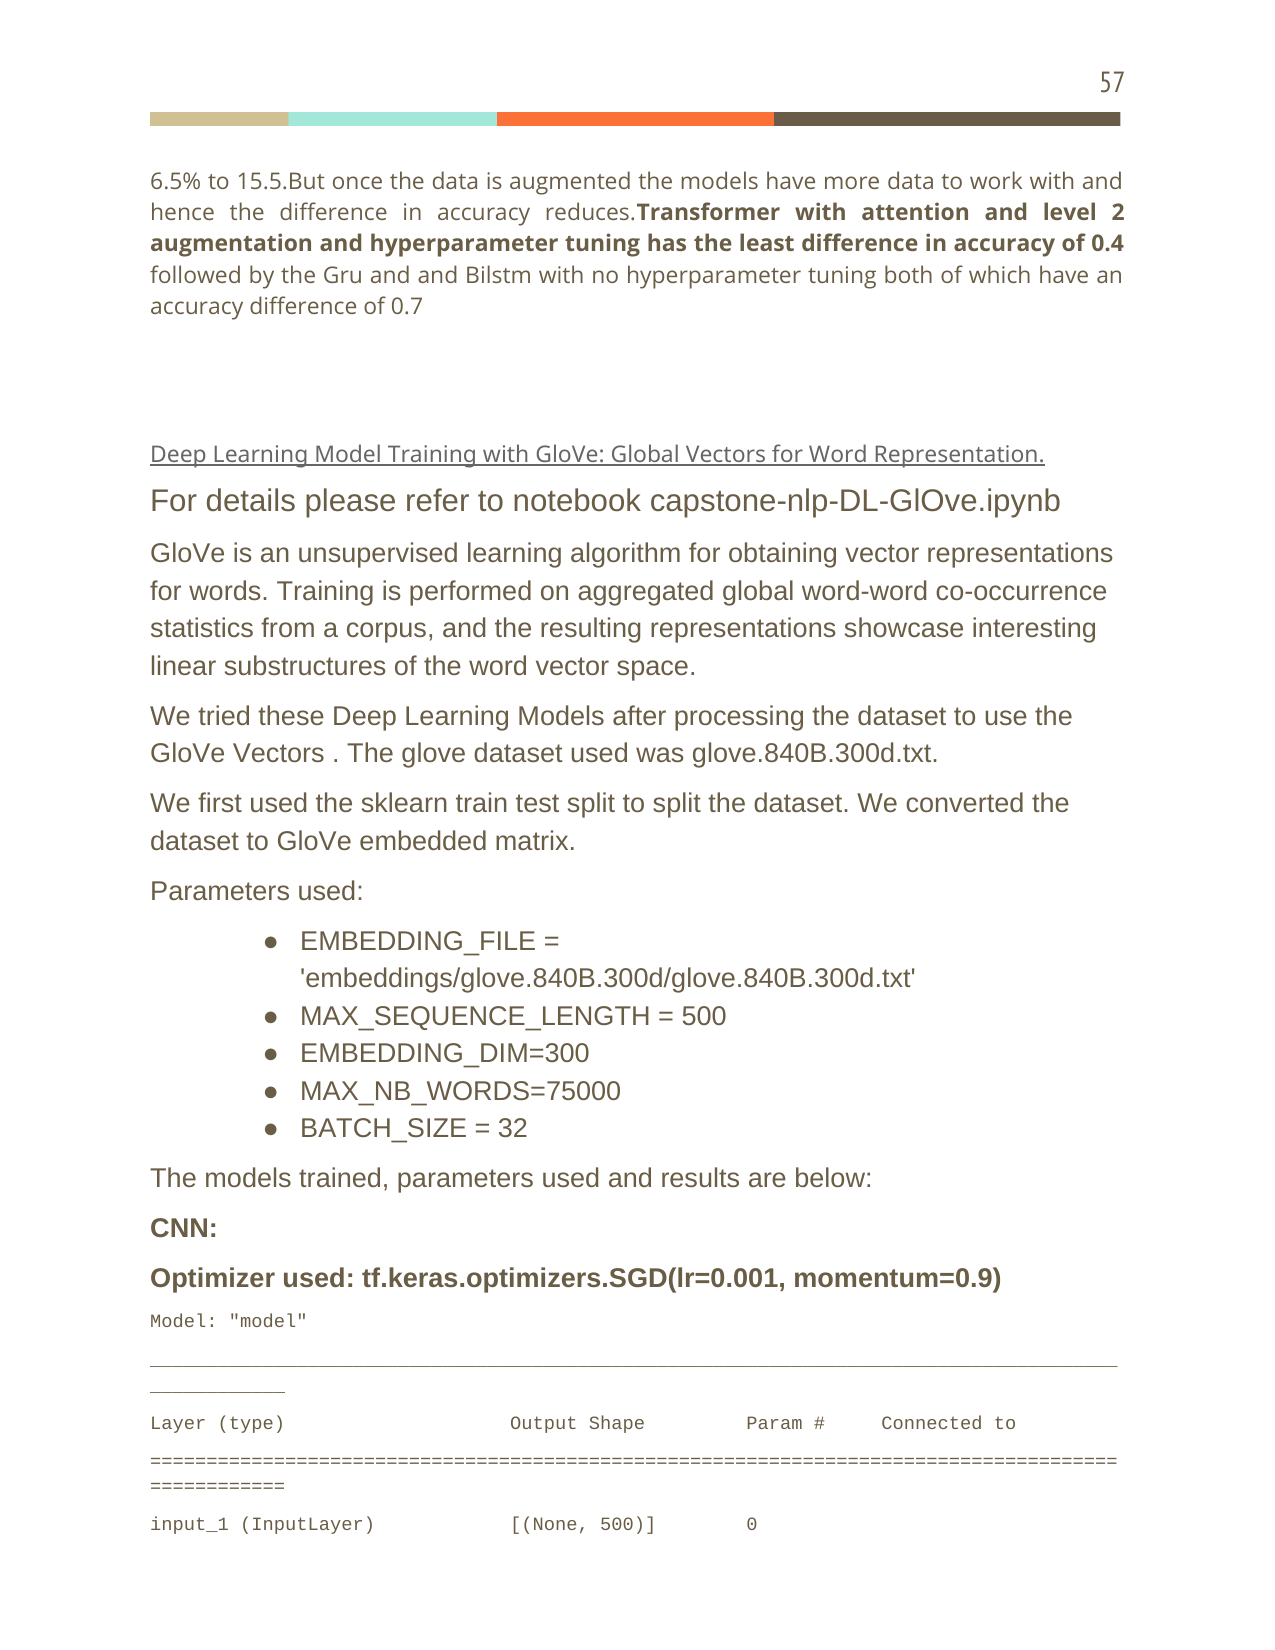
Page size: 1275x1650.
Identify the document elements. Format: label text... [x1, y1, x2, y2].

text Model: "model" [150, 1312, 1125, 1333]
text __________________________________________________________________________________________________ [150, 1350, 1125, 1397]
text Parameters used: [150, 875, 1125, 906]
list EMBEDDING_FILE = 'embeddings/glove.840B.300d/glove.840B.300d.txt' [262, 925, 1125, 993]
text input_1 (InputLayer) [(None, 500)] 0 [150, 1515, 1125, 1536]
text We first used the sklearn train test split to split the dataset. We converted the dataset to GloVe embedded matrix. [150, 787, 1125, 856]
picture [150, 112, 1121, 126]
text ================================================================================================== [150, 1451, 1125, 1498]
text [150, 165, 1125, 321]
subtitle Deep Learning Model Training with GloVe: Global Vectors for Word Representation. [150, 438, 1125, 469]
list MAX_SEQUENCE_LENGTH = 500 [262, 1000, 1125, 1031]
text GloVe is an unsupervised learning algorithm for obtaining vector representations for words. Training is performed on aggregated global word-word co-occurrence statistics from a corpus, and the resulting representations showcase interesting linear substructures of the word vector space. [150, 537, 1125, 681]
list MAX_NB_WORDS=75000 [262, 1075, 1125, 1106]
list EMBEDDING_DIM=300 [262, 1037, 1125, 1068]
text Optimizer used: tf.keras.optimizers.SGD(lr=0.001, momentum=0.9) [150, 1262, 1125, 1293]
text Layer (type) Output Shape Param # Connected to [150, 1413, 1125, 1435]
text CNN: [150, 1212, 1125, 1243]
text We tried these Deep Learning Models after processing the dataset to use the GloVe Vectors . The glove dataset used was glove.840B.300d.txt. [150, 700, 1125, 768]
text The models trained, parameters used and results are below: [150, 1162, 1125, 1193]
list BATCH_SIZE = 32 [262, 1112, 1125, 1143]
text For details please refer to notebook capstone-nlp-DL-GlOve.ipynb [150, 482, 1125, 518]
